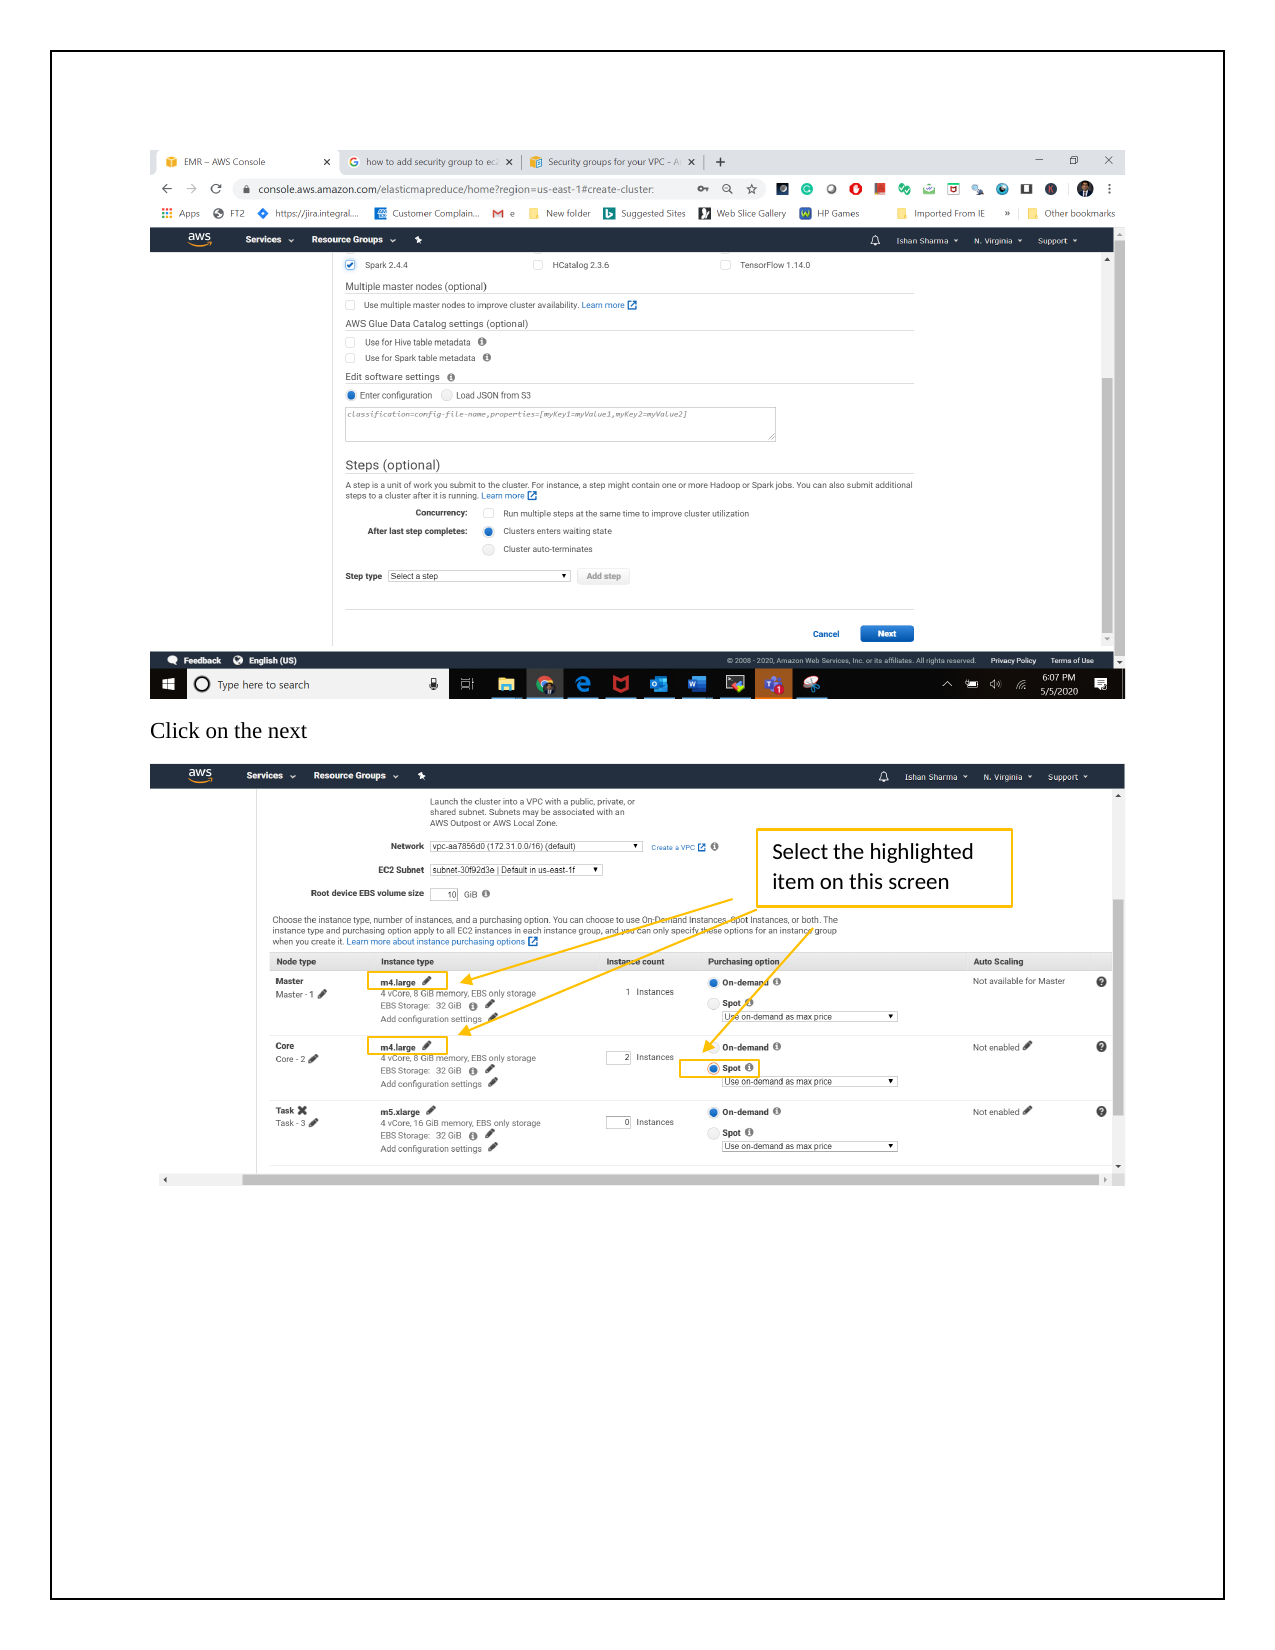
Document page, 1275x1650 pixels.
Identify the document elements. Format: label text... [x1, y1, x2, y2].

text Click on the next [150, 717, 1125, 744]
picture [150, 762, 1125, 1187]
picture [150, 150, 1125, 699]
